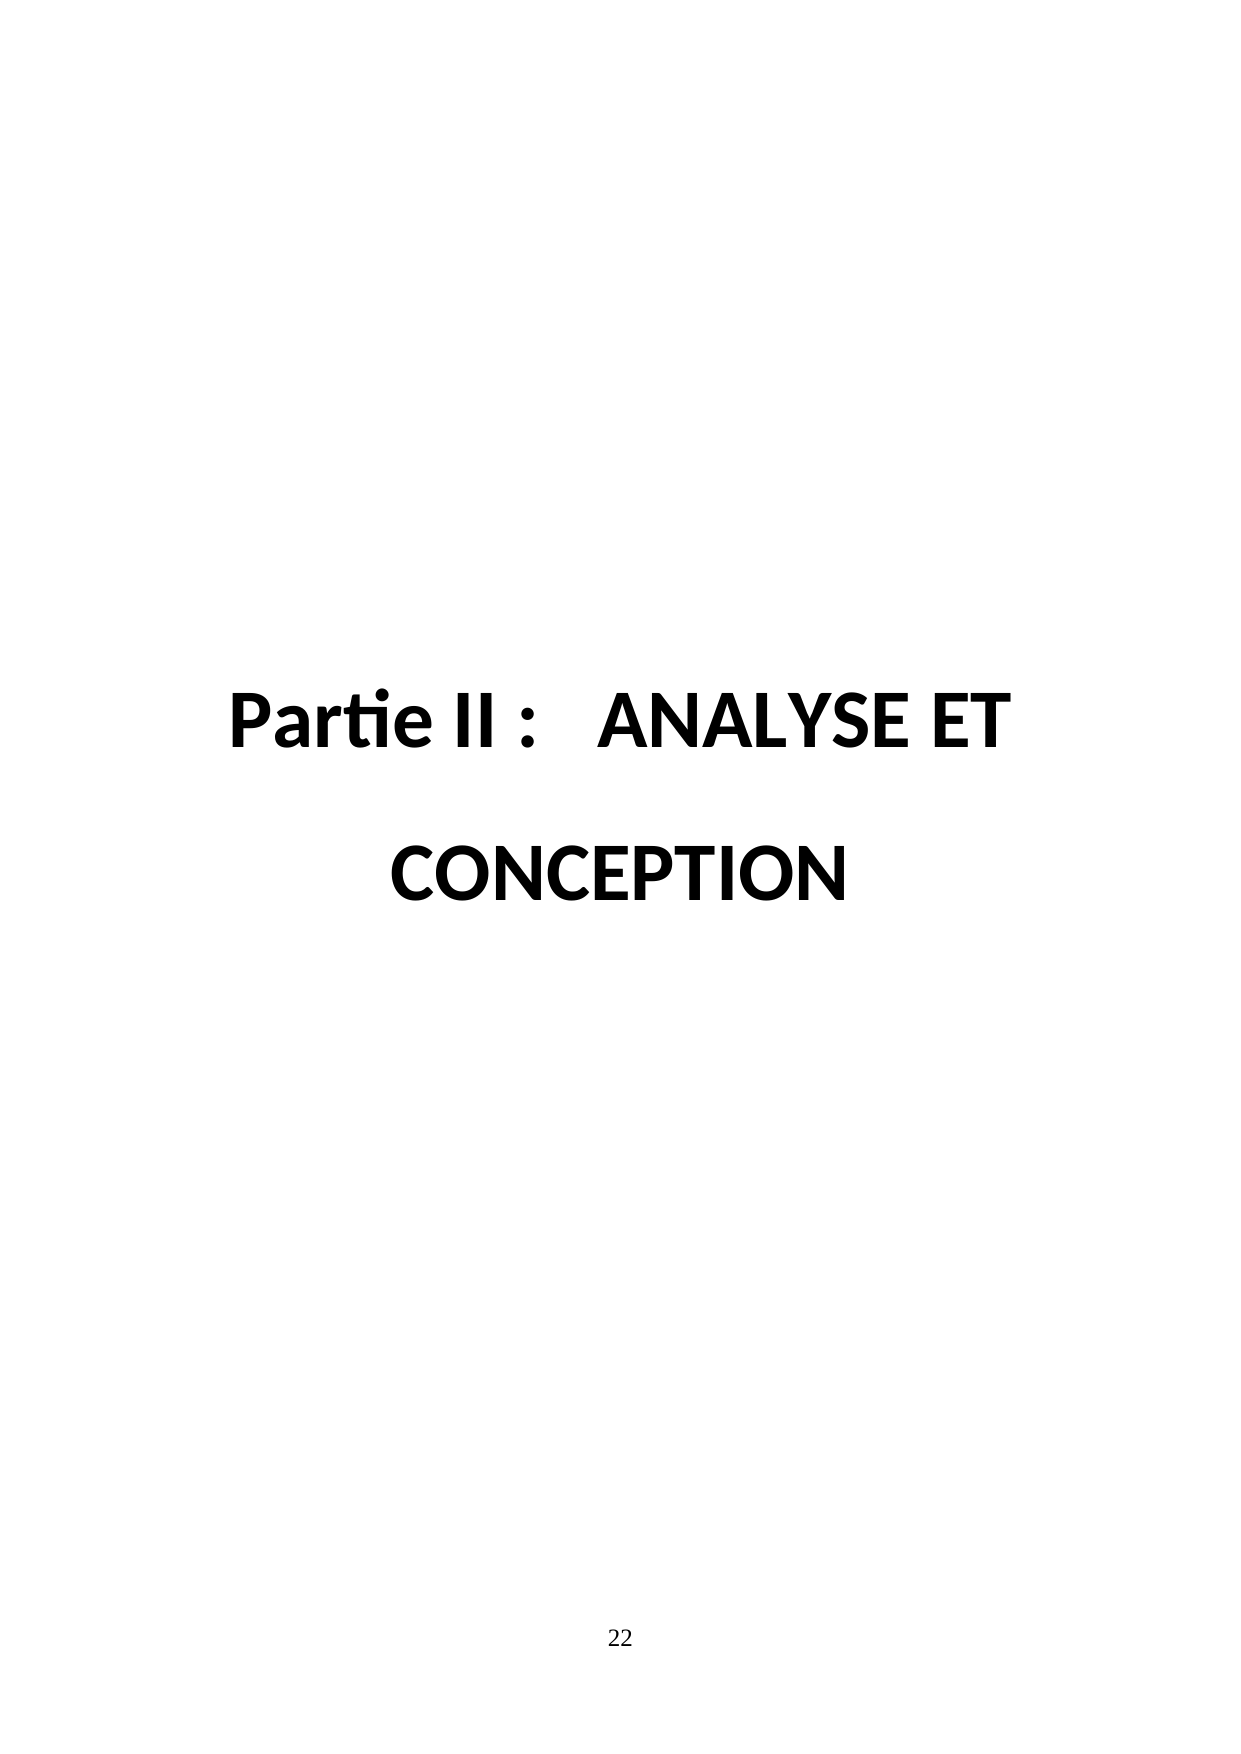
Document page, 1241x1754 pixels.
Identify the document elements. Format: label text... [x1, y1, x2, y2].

subtitle ANALYSE ET CONCEPTION [148, 667, 1093, 921]
